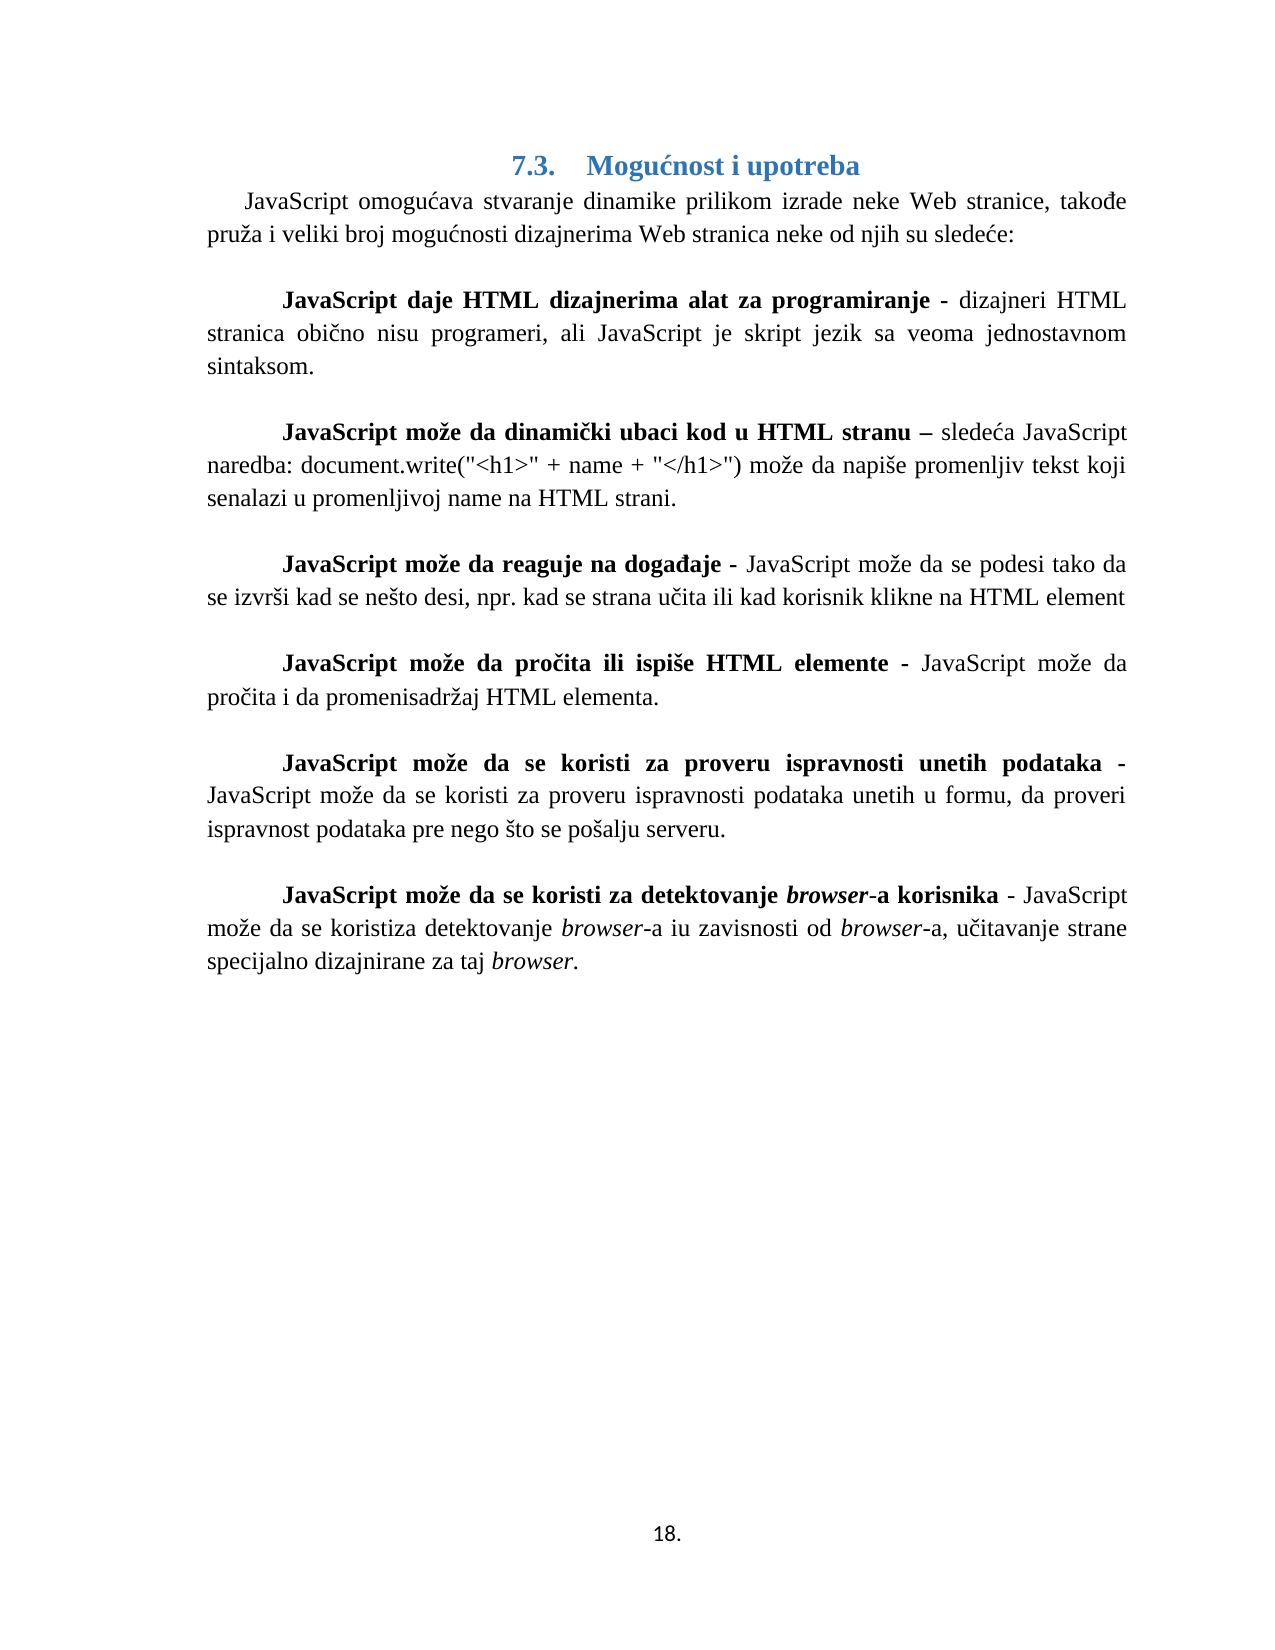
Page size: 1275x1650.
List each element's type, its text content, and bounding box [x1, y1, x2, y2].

text JavaScript može da dinamički ubaci kod u HTML stranu – sledeća JavaScript naredba: document.write("<h1>" + name + "</h1>") može da napiše promenljiv tekst koji senalazi u promenljivoj name na HTML strani. [207, 417, 1127, 512]
text JavaScript može da reaguje na događaje - JavaScript može da se podesi tako da se izvrši kad se nešto desi, npr. kad se strana učita ili kad korisnik klikne na HTML element [207, 549, 1127, 611]
subtitle Mogućnost i upotreba [244, 148, 1127, 181]
text JavaScript može da se koristi za proveru ispravnosti unetih podataka - JavaScript može da se koristi za proveru ispravnosti podataka unetih u formu, da proveri ispravnost podataka pre nego što se pošalju serveru. [207, 748, 1127, 842]
text JavaScript omogućava stvaranje dinamike prilikom izrade neke Web stranice, takođe pruža i veliki broj mogućnosti dizajnerima Web stranica neke od njih su sledeće: [207, 186, 1127, 248]
text JavaScript može da pročita ili ispiše HTML elemente - JavaScript može da pročita i da promenisadržaj HTML elementa. [207, 648, 1127, 710]
text JavaScript daje HTML dizajnerima alat za programiranje - dizajneri HTML stranica obično nisu programeri, ali JavaScript je skript jezik sa veoma jednostavnom sintaksom. [207, 285, 1127, 380]
text JavaScript može da se koristi za detektovanje browser-a korisnika - JavaScript može da se koristiza detektovanje browser-a iu zavisnosti od browser-a, učitavanje strane specijalno dizajnirane za taj browser. [207, 880, 1127, 974]
